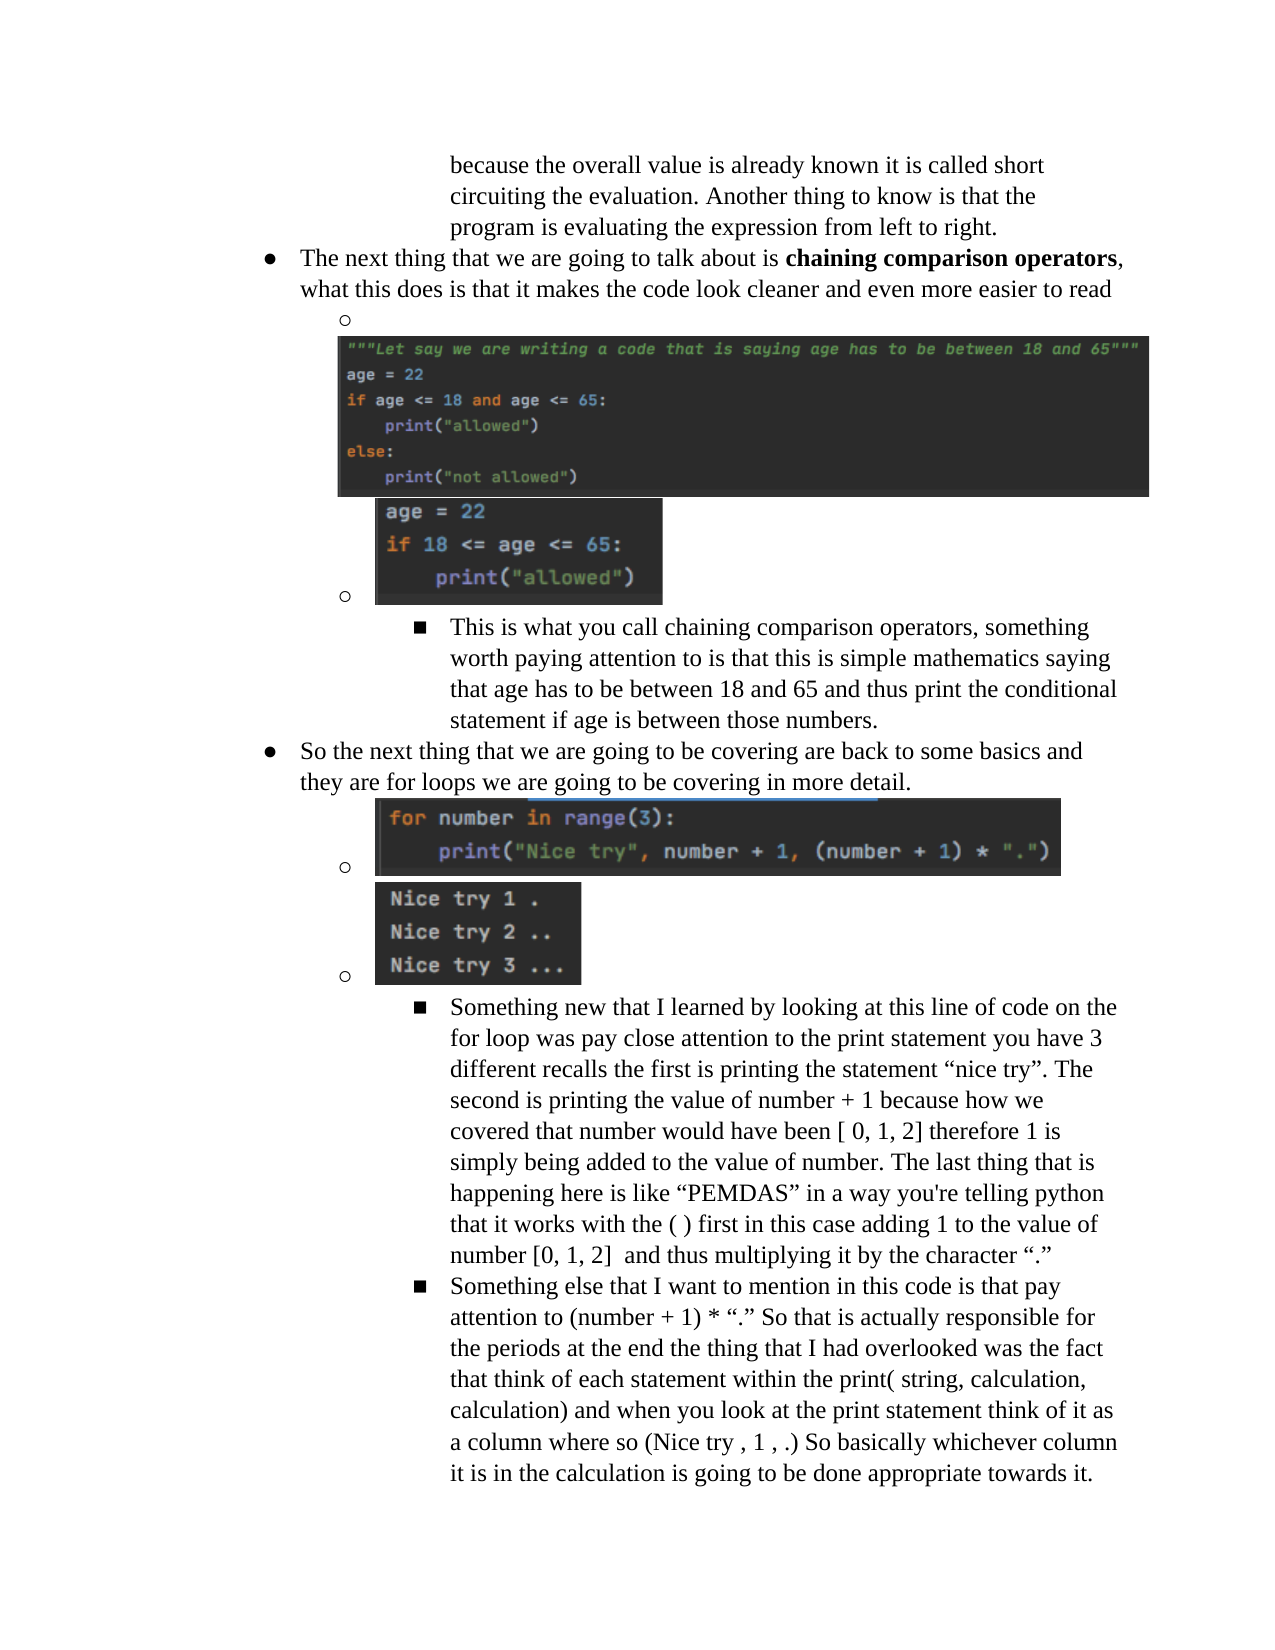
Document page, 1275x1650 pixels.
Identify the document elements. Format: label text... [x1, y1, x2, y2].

list So the next thing that we are going to be covering are back to some basics and they are for loops we are going to be covering in more detail. [262, 736, 1125, 796]
list This is what you call chaining comparison operators, something worth paying attention to is that this is simple mathematics saying that age has to be between 18 and 65 and thus print the conditional statement if age is between those numbers. [412, 612, 1125, 734]
picture [375, 498, 663, 605]
list Something new that I learned by looking at this line of code on the for loop was pay close attention to the print statement you have 3 different recalls the first is printing the statement “nice try”. The second is printing the value of number + 1 because how we covered that number would have been [ 0, 1, 2] therefore 1 is simply being added to the value of number. The last thing that is happening here is like “PEMDAS” in a way you're telling python that it works with the ( ) first in this case adding 1 to the value of number [0, 1, 2] and thus multiplying it by the character “.” [412, 992, 1125, 1269]
picture [375, 798, 1061, 876]
list The next thing that we are going to talk about is chaining comparison operators, what this does is that it makes the code look cleaner and even more easier to read [262, 243, 1125, 303]
list Something else that I want to mention in this code is that pay attention to (number + 1) * “.” So that is actually responsible for the periods at the end the thing that I had overlooked was the fact that think of each statement within the print( string, calculation, calculation) and when you look at the print statement think of it as a column where so (Nice try , 1 , .) So basically whichever column it is in the calculation is going to be done appropriate towards it. [412, 1271, 1125, 1486]
picture [337, 336, 1150, 497]
picture [375, 882, 582, 985]
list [412, 150, 1125, 241]
